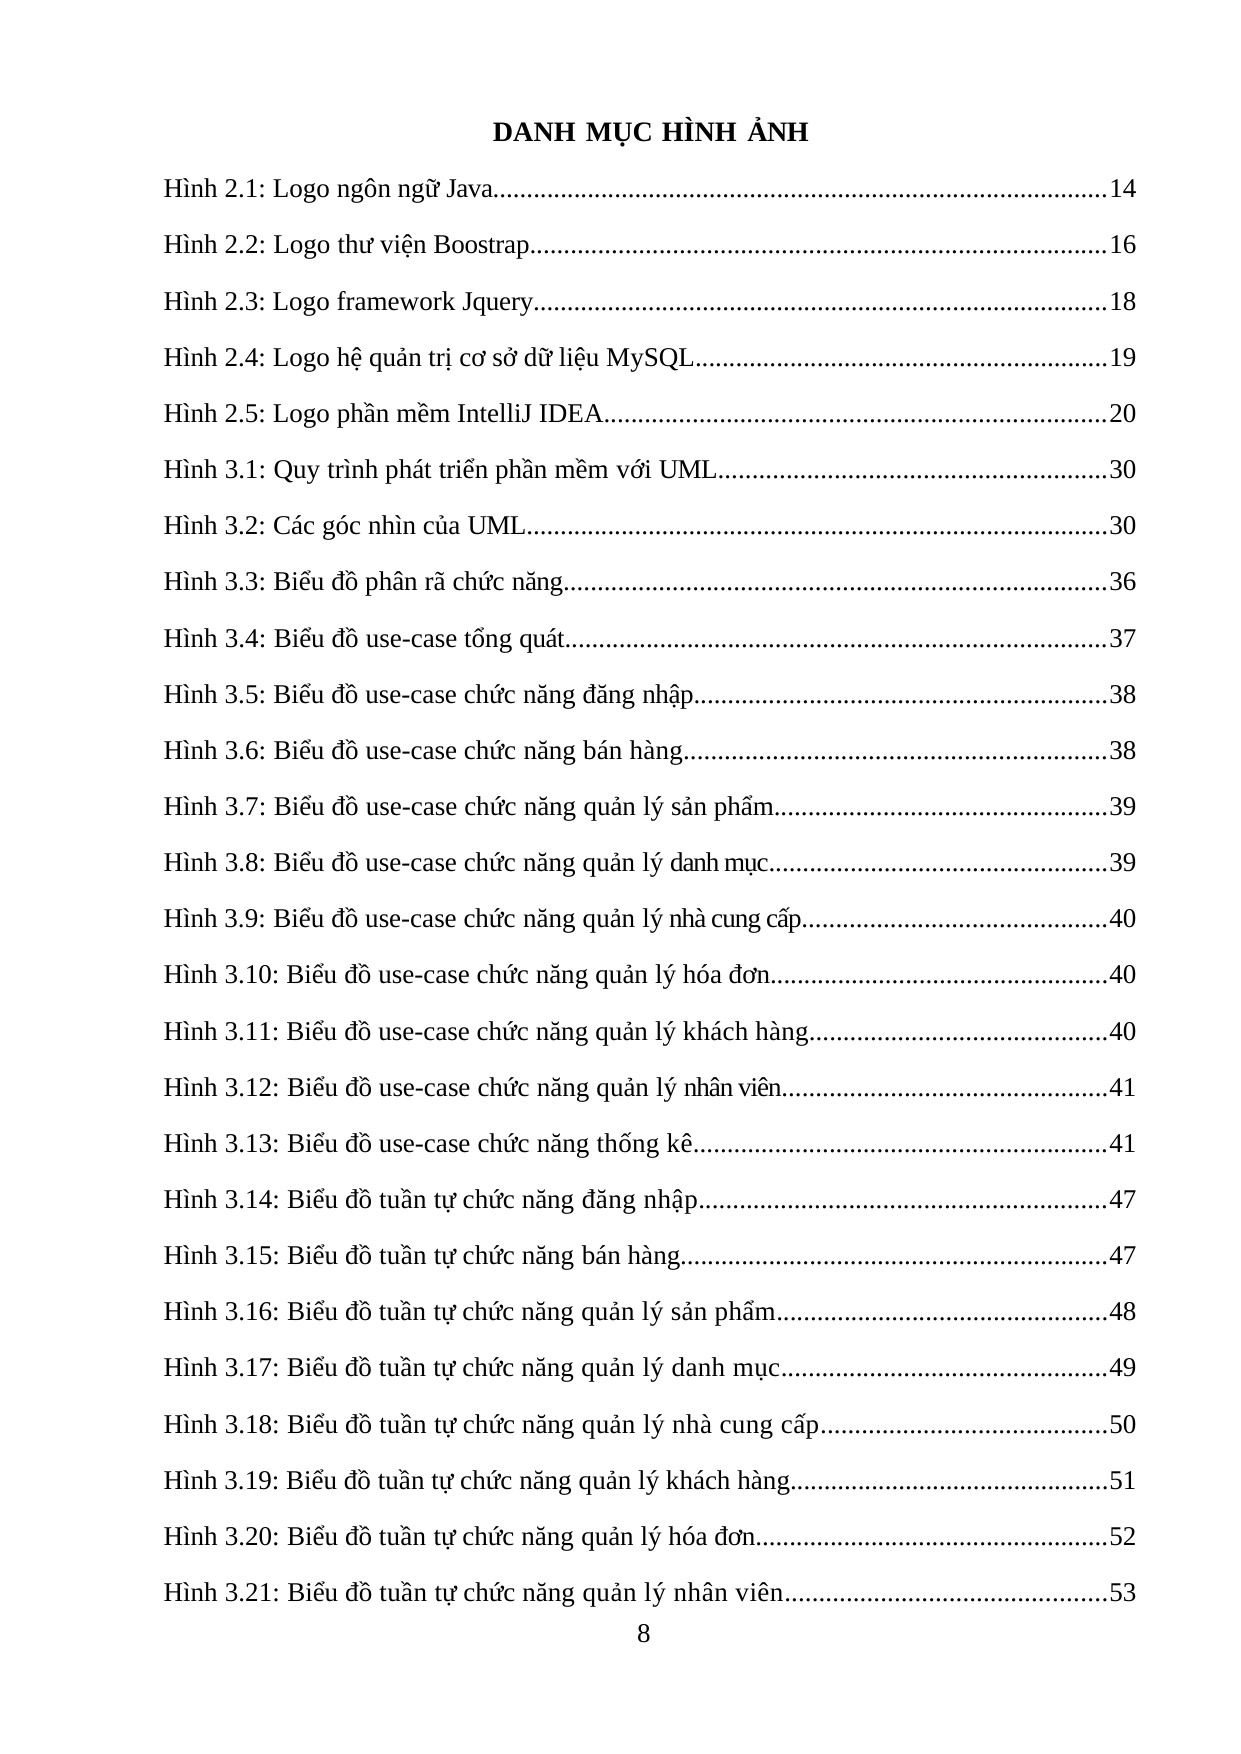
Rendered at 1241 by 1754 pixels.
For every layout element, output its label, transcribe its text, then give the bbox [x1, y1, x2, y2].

text Hình 3.21: Biểu đồ tuần tự chức năng quản lý nhân viên 53 [163, 1576, 1137, 1607]
text Hình 2.2: Logo thư viện Boostrap 16 [163, 229, 1137, 260]
text Hình 3.12: Biểu đồ use-case chức năng quản lý nhân viên 41 [163, 1071, 1137, 1102]
text Hình 3.3: Biểu đồ phân rã chức năng 36 [163, 566, 1137, 597]
text Hình 3.9: Biểu đồ use-case chức năng quản lý nhà cung cấp 40 [163, 902, 1137, 933]
text Hình 3.17: Biểu đồ tuần tự chức năng quản lý danh mục 49 [163, 1352, 1137, 1383]
text Hình 3.2: Các góc nhìn của UML 30 [163, 509, 1137, 541]
text Hình 3.8: Biểu đồ use-case chức năng quản lý danh mục 39 [163, 846, 1137, 877]
text Hình 3.16: Biểu đồ tuần tự chức năng quản lý sản phẩm 48 [163, 1295, 1137, 1327]
text Hình 3.14: Biểu đồ tuần tự chức năng đăng nhập 47 [163, 1183, 1137, 1214]
text Hình 3.19: Biểu đồ tuần tự chức năng quản lý khách hàng 51 [163, 1464, 1137, 1495]
text Hình 2.1: Logo ngôn ngữ Java 14 [163, 172, 1137, 204]
text Hình 3.6: Biểu đồ use-case chức năng bán hàng 38 [163, 734, 1137, 765]
text Hình 3.15: Biểu đồ tuần tự chức năng bán hàng 47 [163, 1239, 1137, 1270]
text Hình 3.13: Biểu đồ use-case chức năng thống kê 41 [163, 1127, 1137, 1158]
text Hình 2.4: Logo hệ quản trị cơ sở dữ liệu MySQL 19 [163, 341, 1137, 372]
text Hình 3.20: Biểu đồ tuần tự chức năng quản lý hóa đơn 52 [163, 1520, 1137, 1551]
text Hình 3.10: Biểu đồ use-case chức năng quản lý hóa đơn 40 [163, 958, 1137, 990]
text Hình 3.7: Biểu đồ use-case chức năng quản lý sản phẩm 39 [163, 790, 1137, 821]
text Hình 3.5: Biểu đồ use-case chức năng đăng nhập 38 [163, 678, 1137, 709]
text Hình 2.5: Logo phần mềm IntelliJ IDEA 20 [163, 397, 1137, 428]
text Hình 3.18: Biểu đồ tuần tự chức năng quản lý nhà cung cấp 50 [163, 1408, 1137, 1439]
text Hình 3.11: Biểu đồ use-case chức năng quản lý khách hàng 40 [163, 1015, 1137, 1046]
text Hình 3.4: Biểu đồ use-case tổng quát 37 [163, 622, 1137, 653]
text Hình 3.1: Quy trình phát triển phần mềm với UML 30 [163, 453, 1137, 484]
text Hình 2.3: Logo framework Jquery 18 [163, 285, 1137, 316]
subtitle DANH MỤC HÌNH ẢNH [165, 115, 1137, 147]
